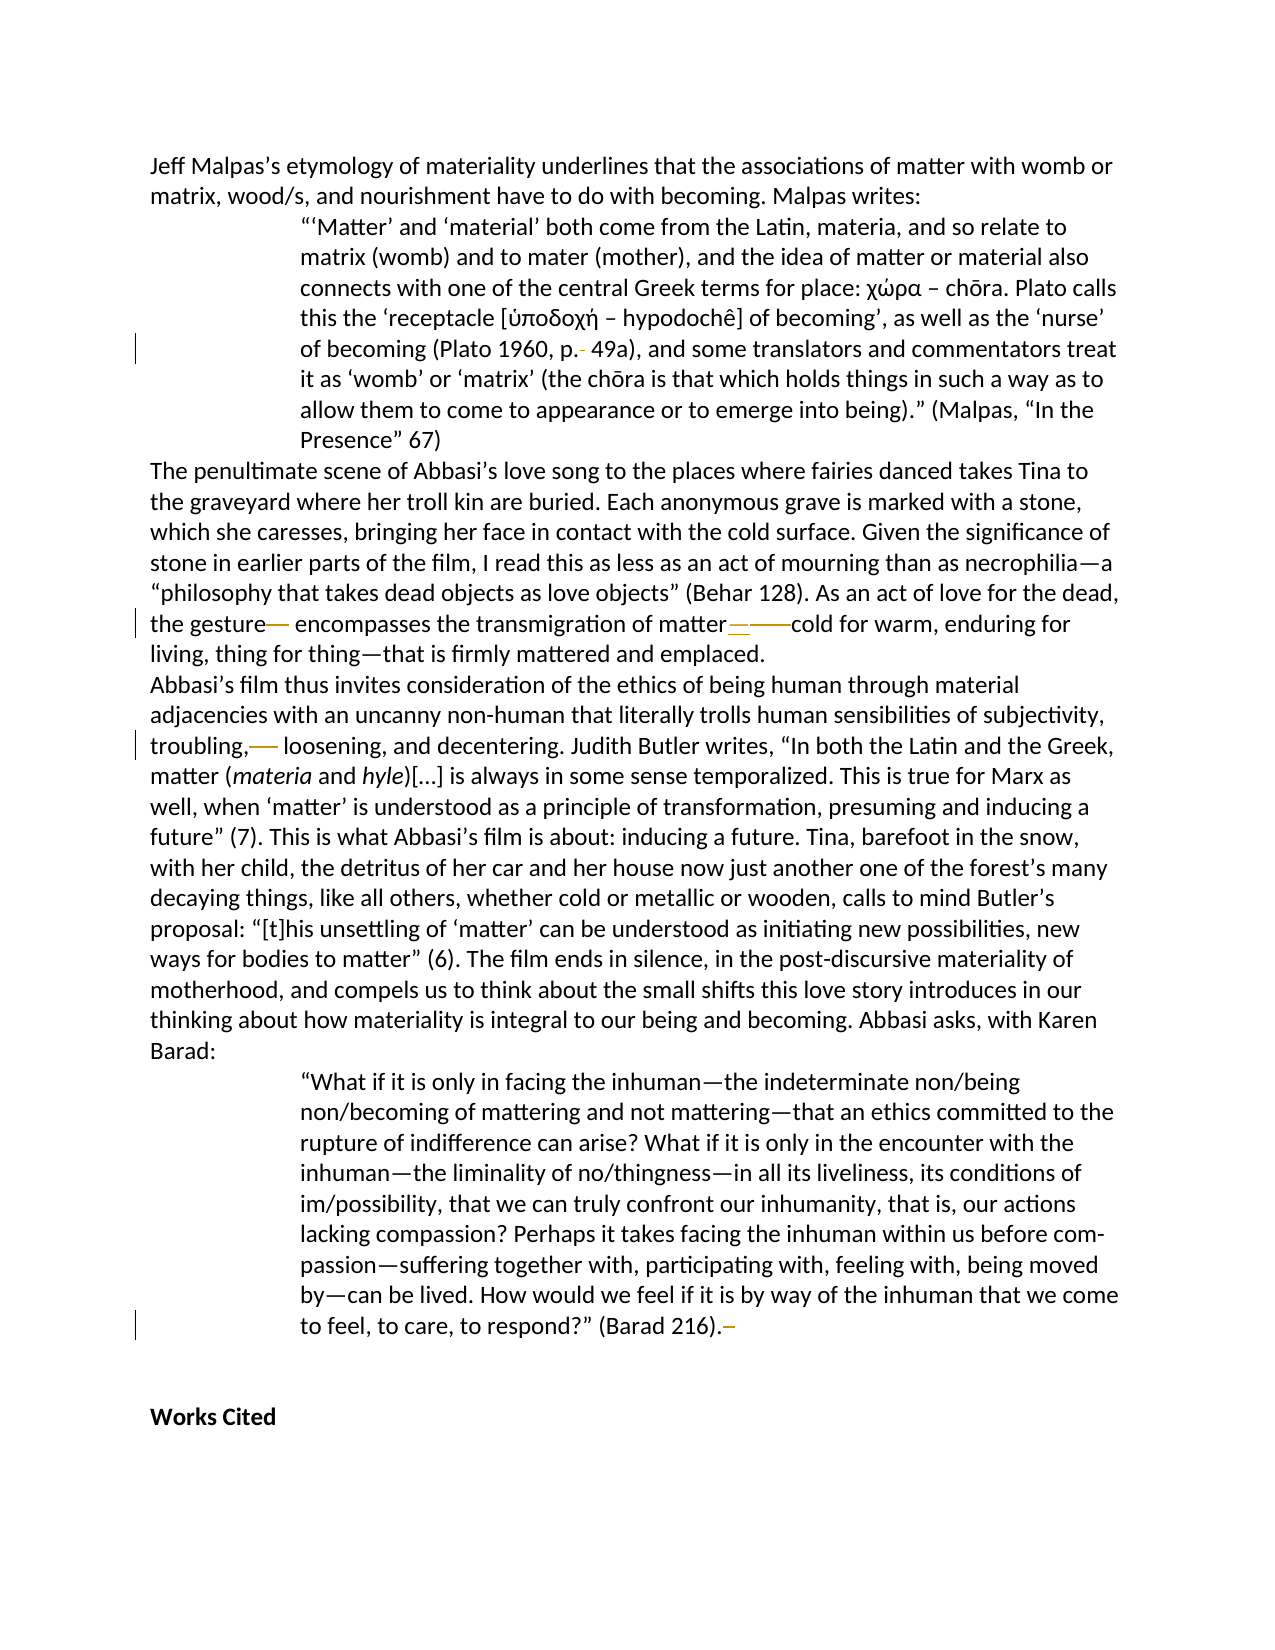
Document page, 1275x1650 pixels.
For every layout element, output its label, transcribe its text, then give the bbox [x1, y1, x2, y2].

text The penultimate scene of Abbasi’s love song to the places where fairies danced takes Tina to the graveyard where her troll kin are buried. Each anonymous grave is marked with a stone, which she caresses, bringing her face in contact with the cold surface. Given the significance of stone in earlier parts of the film, I read this as less as an act of mourning than as necrophilia—a “philosophy that takes dead objects as love objects” (Behar 128). As an act of love for the dead, the gesture encompasses the transmigration of mattercold for warm, enduring for living, thing for thing—that is firmly mattered and emplaced. [150, 455, 1125, 669]
text Abbasi’s film thus invites consideration of the ethics of being human through material adjacencies with an uncanny non-human that literally trolls human sensibilities of subjectivity, troubling, loosening, and decentering. Judith Butler writes, “In both the Latin and the Greek, matter (materia and hyle)[…] is always in some sense temporalized. This is true for Marx as well, when ‘matter’ is understood as a principle of transformation, presuming and inducing a future” (7). This is what Abbasi’s film is about: inducing a future. Tina, barefoot in the snow, with her child, the detritus of her car and her house now just another one of the forest’s many decaying things, like all others, whether cold or metallic or wooden, calls to mind Butler’s proposal: “[t]his unsettling of ‘matter’ can be understood as initiating new possibilities, new ways for bodies to matter” (6). The film ends in silence, in the post-discursive materiality of motherhood, and compels us to think about the small shifts this love story introduces in our thinking about how materiality is integral to our being and becoming. Abbasi asks, with Karen Barad: [150, 669, 1125, 1066]
text Jeff Malpas’s etymology of materiality underlines that the associations of matter with womb or matrix, wood/s, and nourishment have to do with becoming. Malpas writes: [150, 150, 1125, 211]
text Works Cited [150, 1401, 1125, 1432]
text “What if it is only in facing the inhuman—the indeterminate non/being non/becoming of mattering and not mattering—that an ethics committed to the rupture of indifference can arise? What if it is only in the encounter with the inhuman—the liminality of no/thingness—in all its liveliness, its conditions of im/possibility, that we can truly confront our inhumanity, that is, our actions lacking compassion? Perhaps it takes facing the inhuman within us before com-passion—suffering together with, participating with, feeling with, being moved by—can be lived. How would we feel if it is by way of the inhuman that we come to feel, to care, to respond?” (Barad 216). [300, 1066, 1125, 1340]
text “‘Matter’ and ‘material’ both come from the Latin, materia, and so relate to matrix (womb) and to mater (mother), and the idea of matter or material also connects with one of the central Greek terms for place: χώρα – chōra. Plato calls this the ‘receptacle [ὑποδοχή – hypodochê] of becoming’, as well as the ‘nurse’ of becoming (Plato 1960, p. 49a), and some translators and commentators treat it as ‘womb’ or ‘matrix’ (the chōra is that which holds things in such a way as to allow them to come to appearance or to emerge into being).” (Malpas, “In the Presence” 67) [300, 211, 1125, 455]
